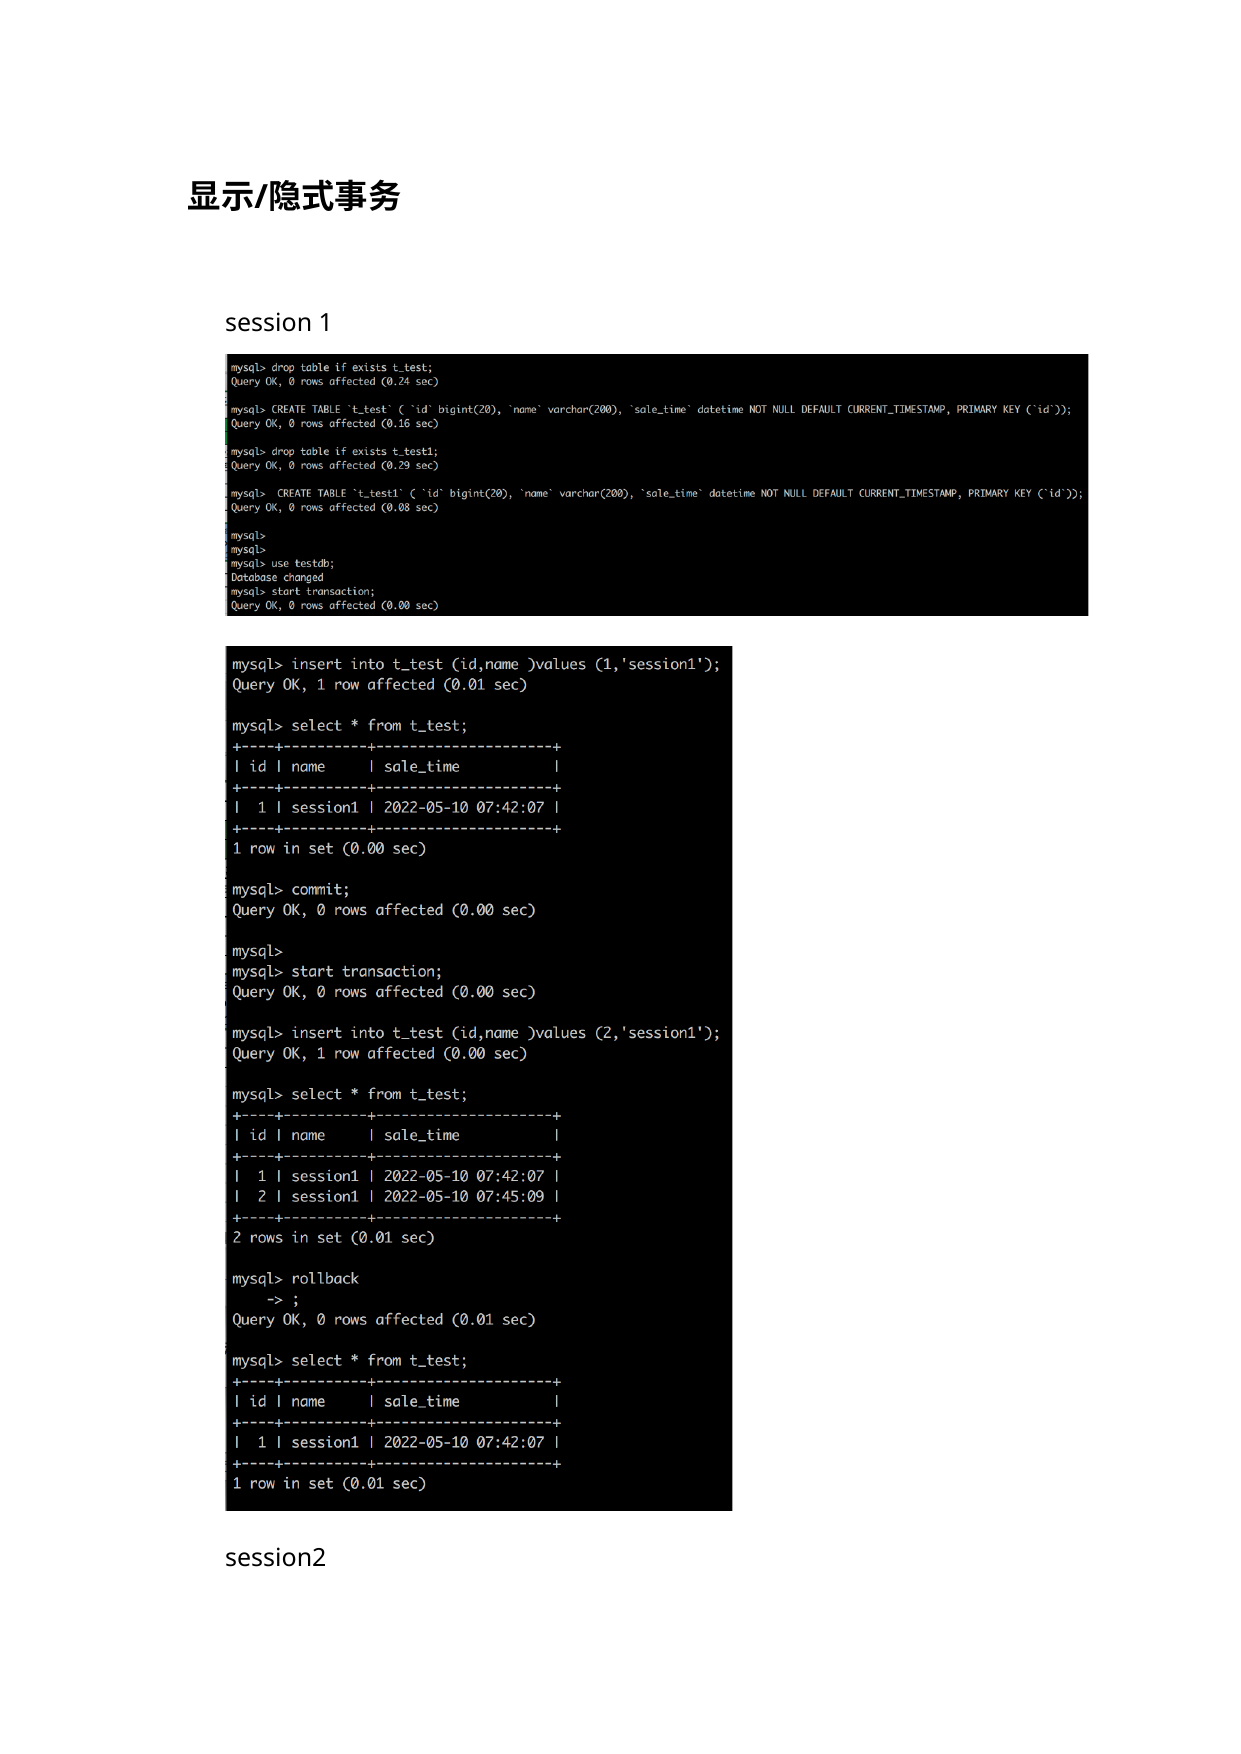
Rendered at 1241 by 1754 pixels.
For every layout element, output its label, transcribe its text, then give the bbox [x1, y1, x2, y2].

subtitle 显示/隐式事务 [187, 162, 1053, 227]
picture [225, 646, 733, 1511]
list session2 [225, 1524, 1053, 1589]
list session 1 [225, 289, 1053, 354]
picture [225, 354, 1089, 616]
